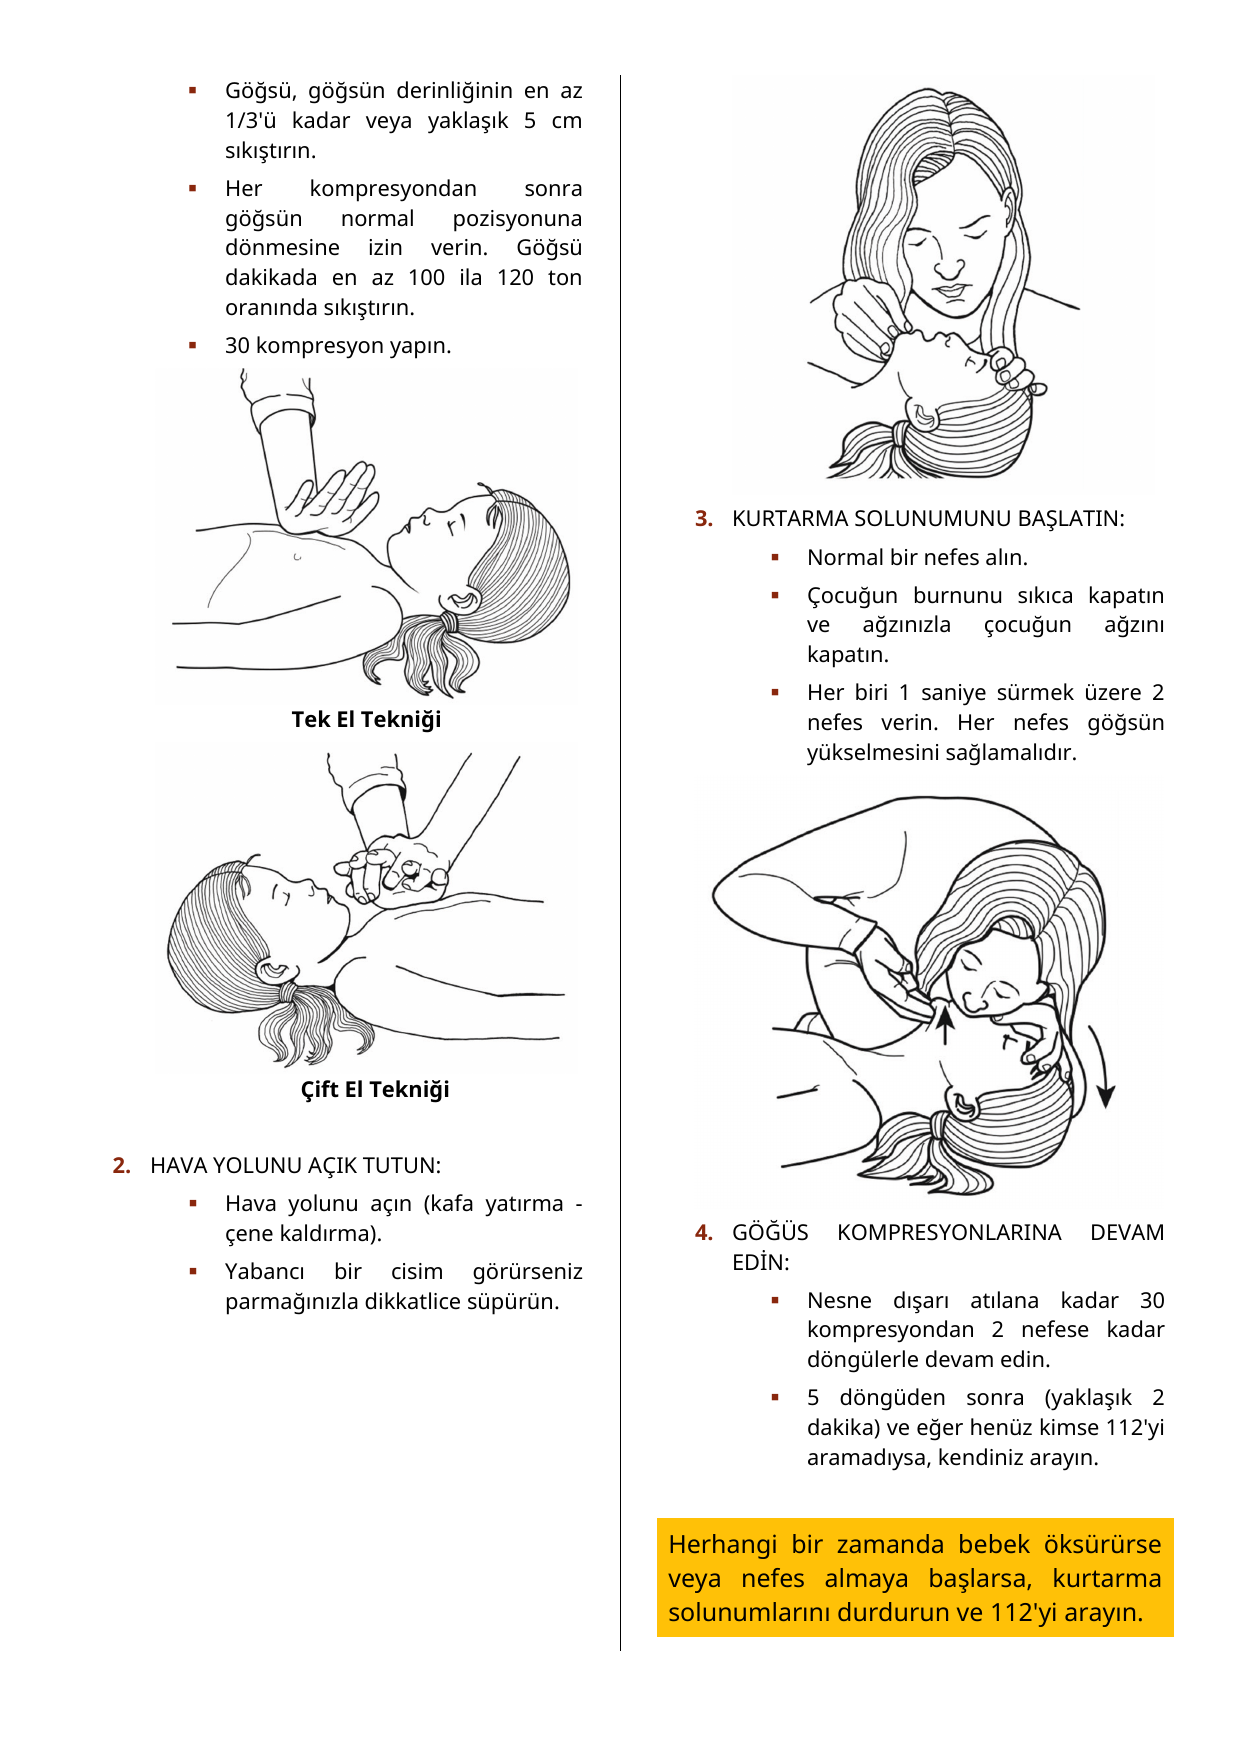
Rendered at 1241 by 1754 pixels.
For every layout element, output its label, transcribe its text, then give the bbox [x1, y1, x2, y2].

picture [694, 775, 1165, 1209]
list Yabancı bir cisim görürseniz parmağınızla dikkatlice süpürün. [188, 1256, 583, 1315]
list Nesne dışarı atılana kadar 30 kompresyondan 2 nefese kadar döngülerle devam edin. [770, 1285, 1165, 1374]
picture [155, 742, 579, 1074]
list 5 döngüden sonra (yaklaşık 2 dakika) ve eğer henüz kimse 112'yi aramadıysa, kendiniz arayın. [770, 1382, 1165, 1472]
list 30 kompresyon yapın. [187, 330, 583, 360]
list Her biri 1 saniye sürmek üzere 2 nefes verin. Her nefes göğsün yükselmesini sağlamalıdır. [770, 677, 1165, 767]
list KURTARMA SOLUNUMUNU BAŞLATIN: [695, 503, 1165, 533]
list Hava yolunu açın (kafa yatırma - çene kaldırma). [188, 1188, 583, 1247]
list Göğsü, göğsün derinliğinin en az 1/3'ü kadar veya yaklaşık 5 cm sıkıştırın. [187, 75, 583, 164]
list Çocuğun burnunu sıkıca kapatın ve ağzınızla çocuğun ağzını kapatın. [770, 579, 1165, 669]
list Normal bir nefes alın. [770, 541, 1165, 571]
picture [731, 75, 1155, 495]
list Her kompresyondan sonra göğsün normal pozisyonuna dönmesine izin verin. Göğsü dakikada en az 100 ila 120 ton oranında sıkıştırın. [187, 173, 583, 322]
picture [155, 368, 578, 705]
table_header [657, 1518, 1174, 1637]
list HAVA YOLUNU AÇIK TUTUN: [112, 1150, 583, 1179]
list GÖĞÜS KOMPRESYONLARINA DEVAM EDİN: [695, 1217, 1165, 1276]
